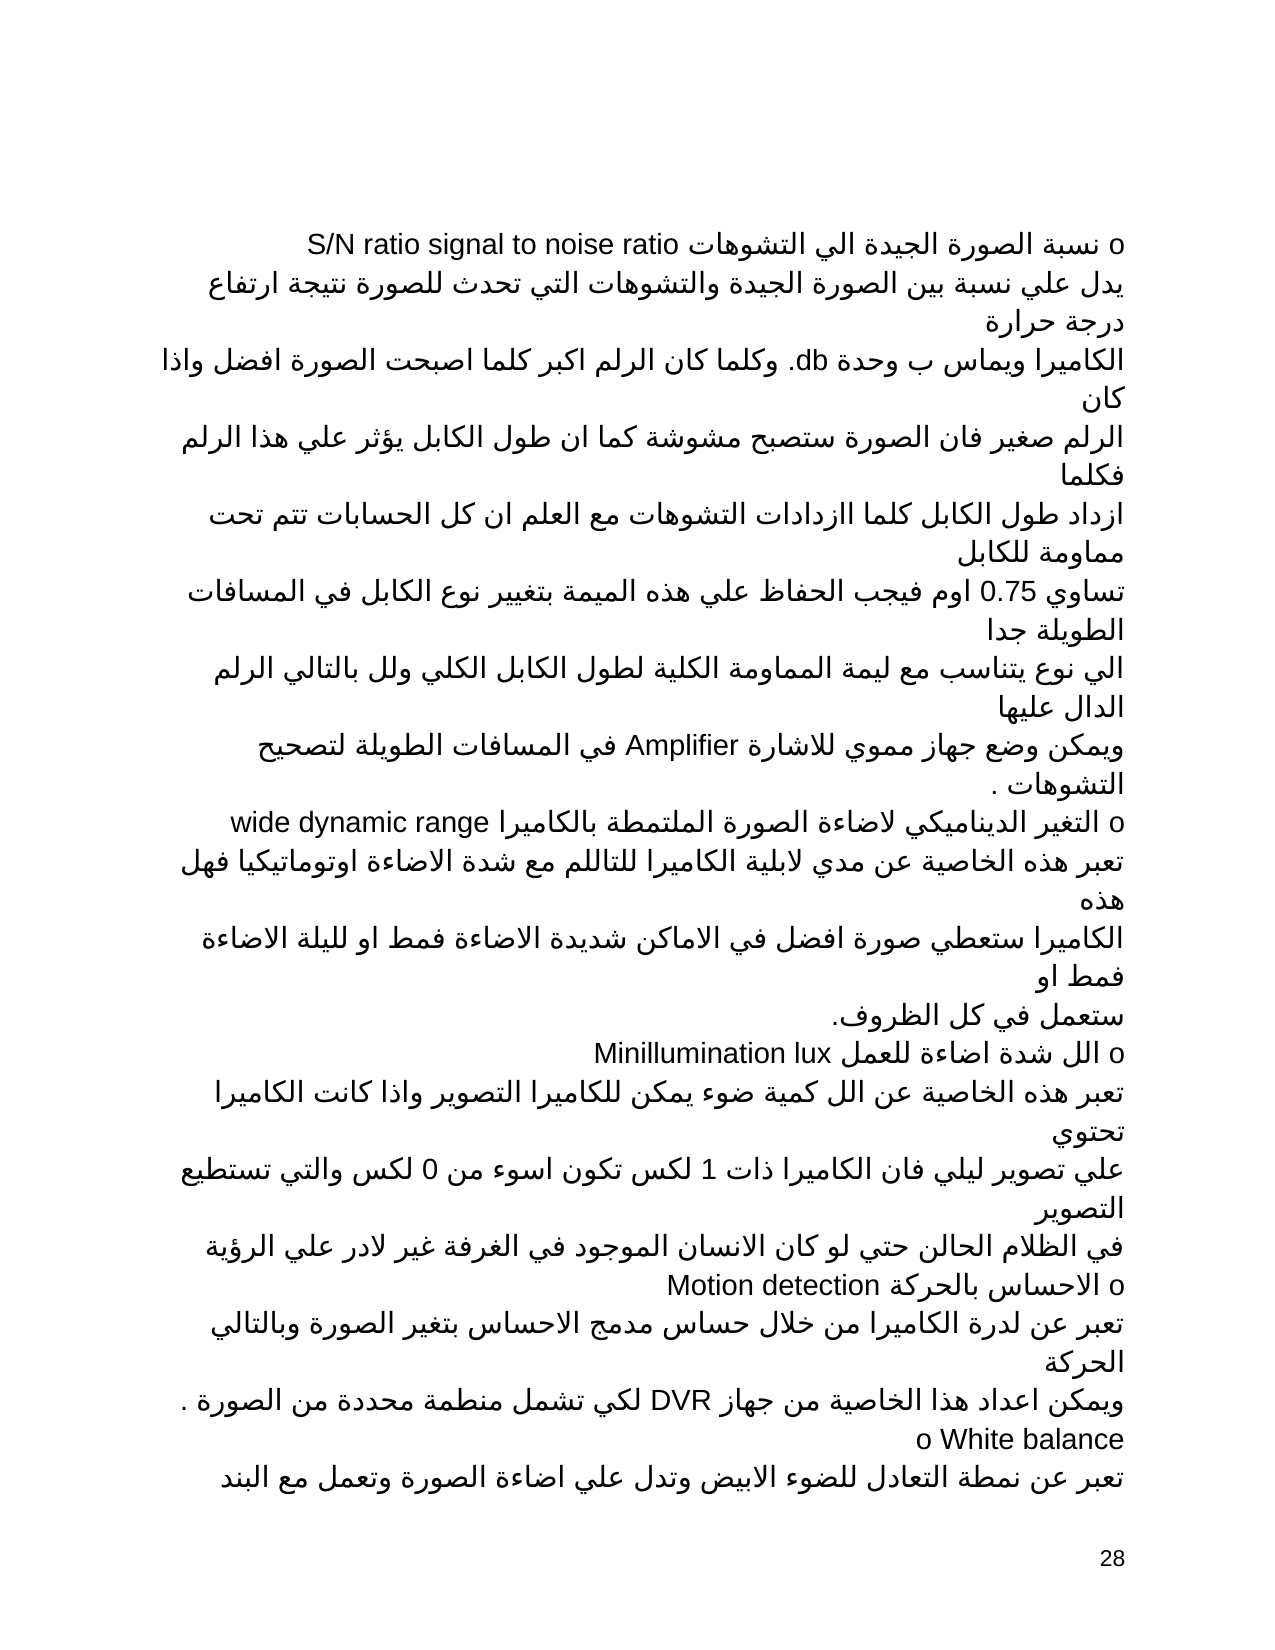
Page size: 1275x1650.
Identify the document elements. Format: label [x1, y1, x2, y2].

text [150, 227, 1125, 1494]
